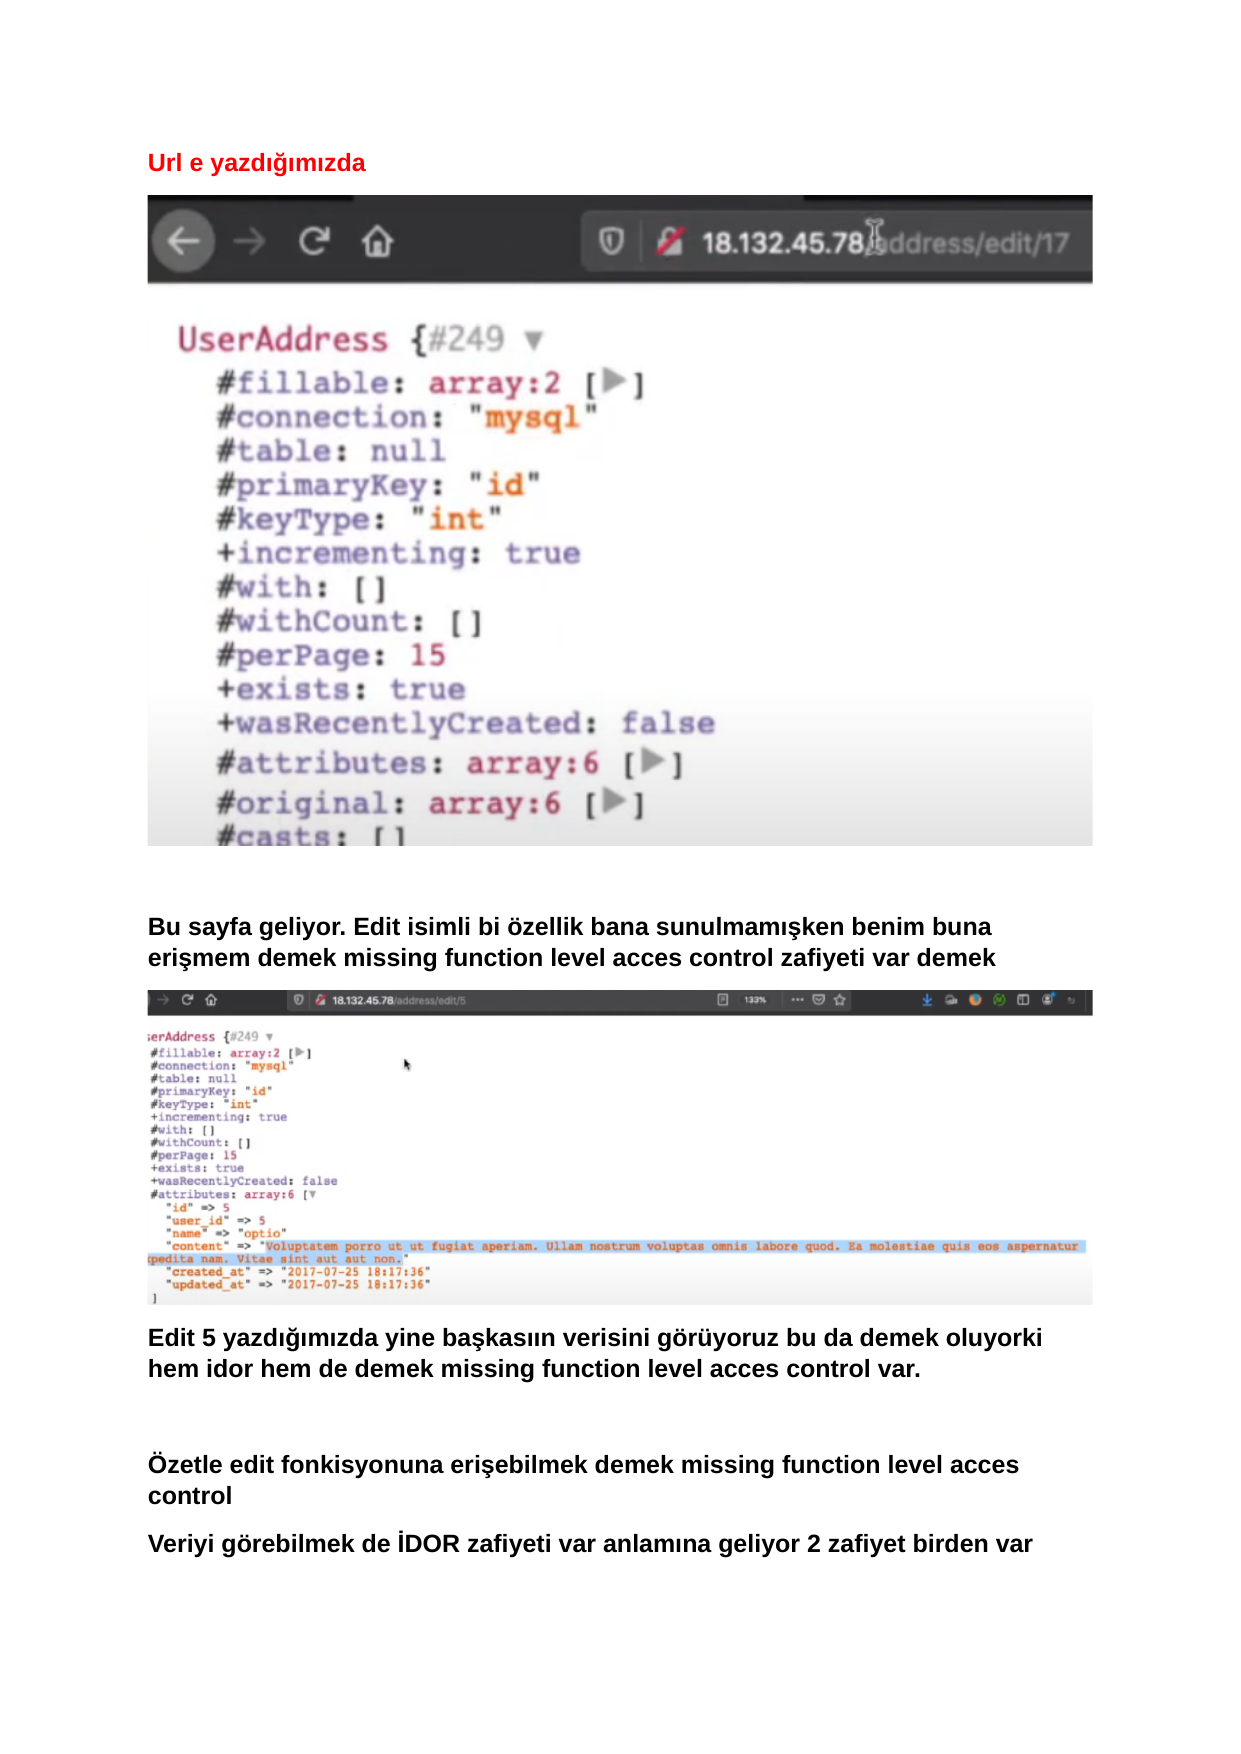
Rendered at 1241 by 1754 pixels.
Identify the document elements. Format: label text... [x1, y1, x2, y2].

text Özetle edit fonkisyonuna erişebilmek demek missing function level acces control [148, 1450, 1093, 1509]
text Bu sayfa geliyor. Edit isimli bi özellik bana sunulmamışken benim buna erişmem demek missing function level acces control zafiyeti var demek [148, 912, 1093, 972]
text Veriyi görebilmek de İDOR zafiyeti var anlamına geliyor 2 zafiyet birden var [148, 1528, 1093, 1557]
text Url e yazdığımızda [148, 148, 1093, 176]
text Edit 5 yazdığımızda yine başkasıın verisini görüyoruz bu da demek oluyorki hem idor hem de demek missing function level acces control var. [148, 1323, 1093, 1383]
picture [147, 990, 1093, 1305]
picture [147, 195, 1093, 846]
